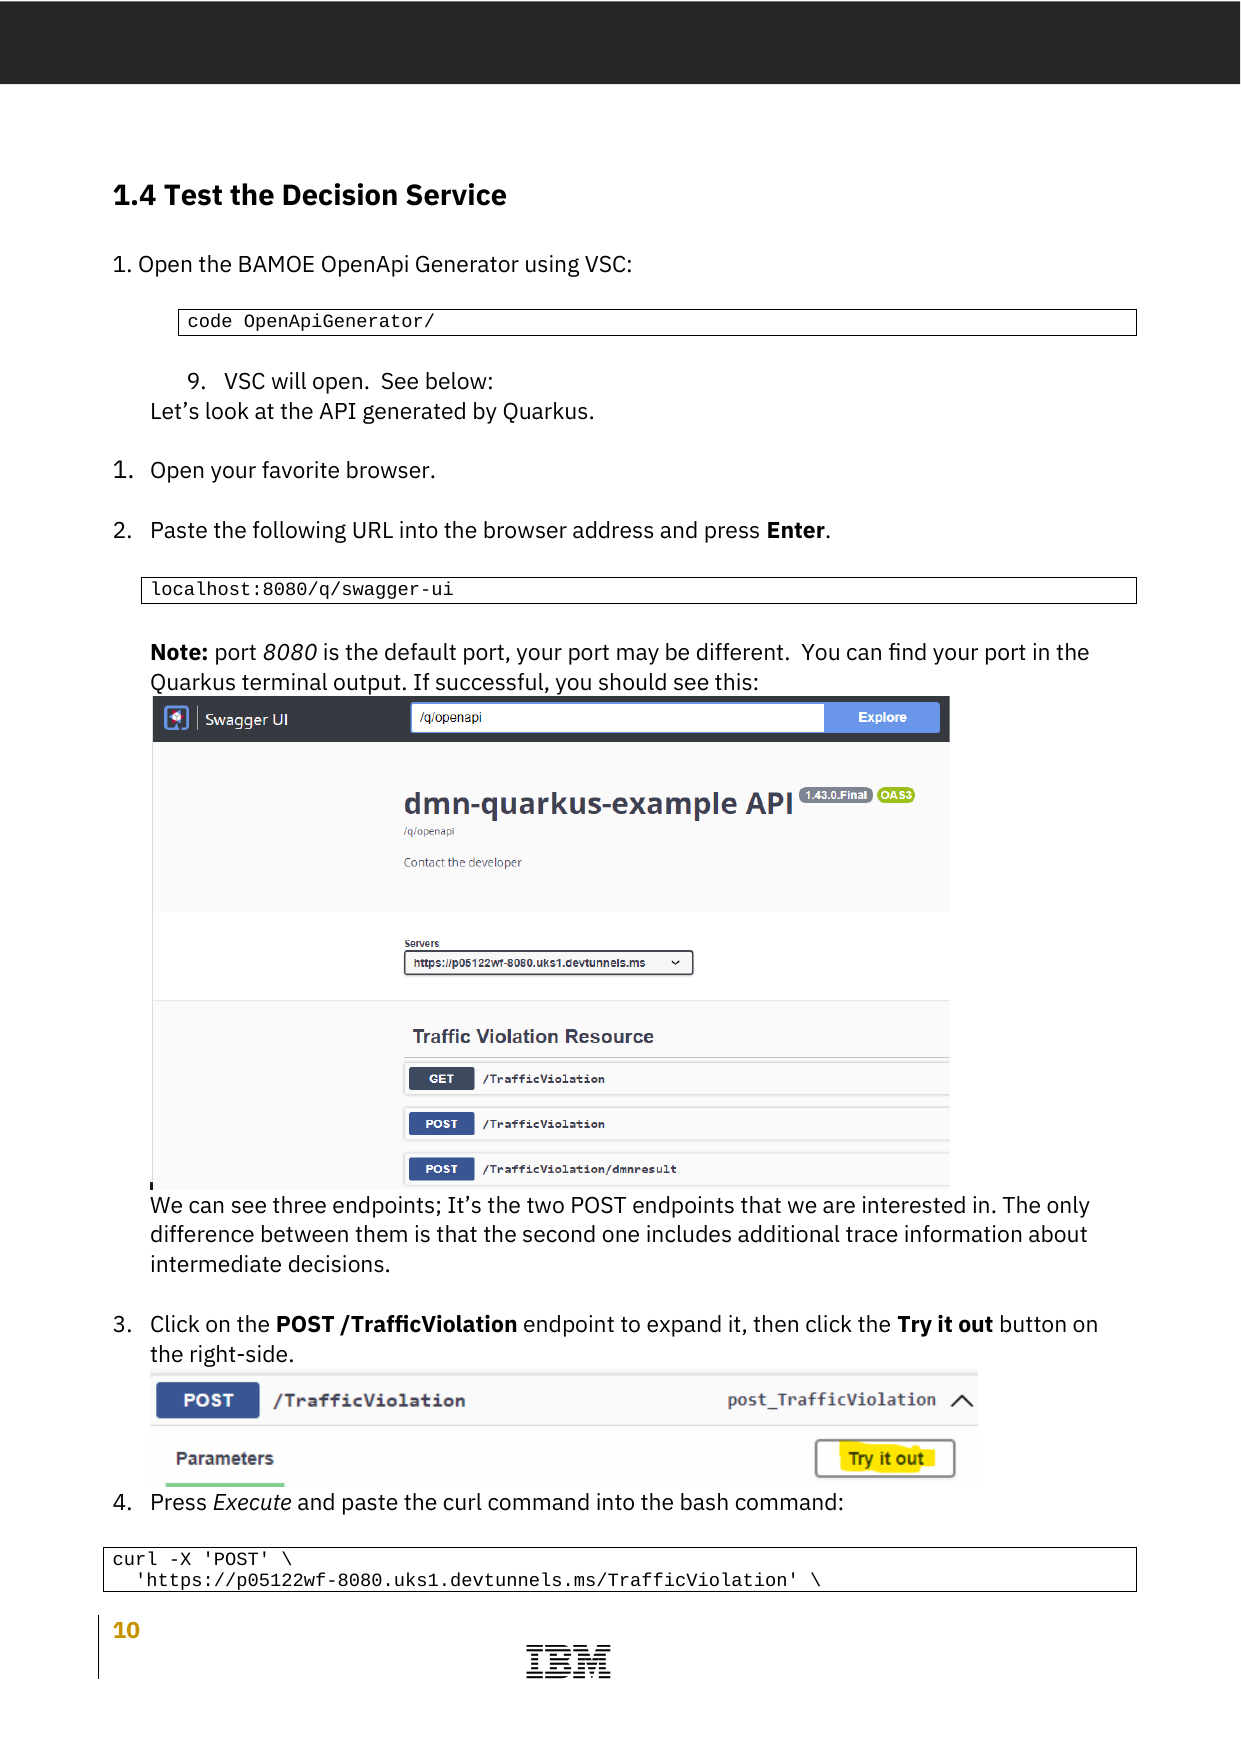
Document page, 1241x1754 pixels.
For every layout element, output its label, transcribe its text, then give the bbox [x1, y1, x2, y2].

subtitle Test the Decision Service [112, 175, 1128, 213]
list Press Execute and paste the curl command into the bash command: [112, 1487, 1128, 1517]
text curl -X 'POST' \ [104, 1548, 1136, 1571]
list Paste the following URL into the browser address and press Enter. [112, 515, 1128, 544]
picture [150, 1368, 979, 1487]
text 'https://p05122wf-8080.uks1.devtunnels.ms/TrafficViolation' \ [112, 1571, 1128, 1591]
text code OpenApiGenerator/ [179, 310, 1136, 335]
text We can see three endpoints; It’s the two POST endpoints that we are interested in. The only difference between them is that the second one includes additional trace information about intermediate decisions. [150, 1189, 1128, 1279]
text 1. Open the BAMOE OpenApi Generator using VSC: [112, 249, 1128, 279]
text localhost:8080/q/swagger-ui [142, 578, 1136, 603]
text Let’s look at the API generated by Quarkus. [150, 396, 1128, 425]
list Open your favorite browser. [112, 452, 1128, 485]
picture [526, 1645, 611, 1679]
picture [150, 696, 950, 1190]
list VSC will open. See below: [186, 366, 1128, 396]
